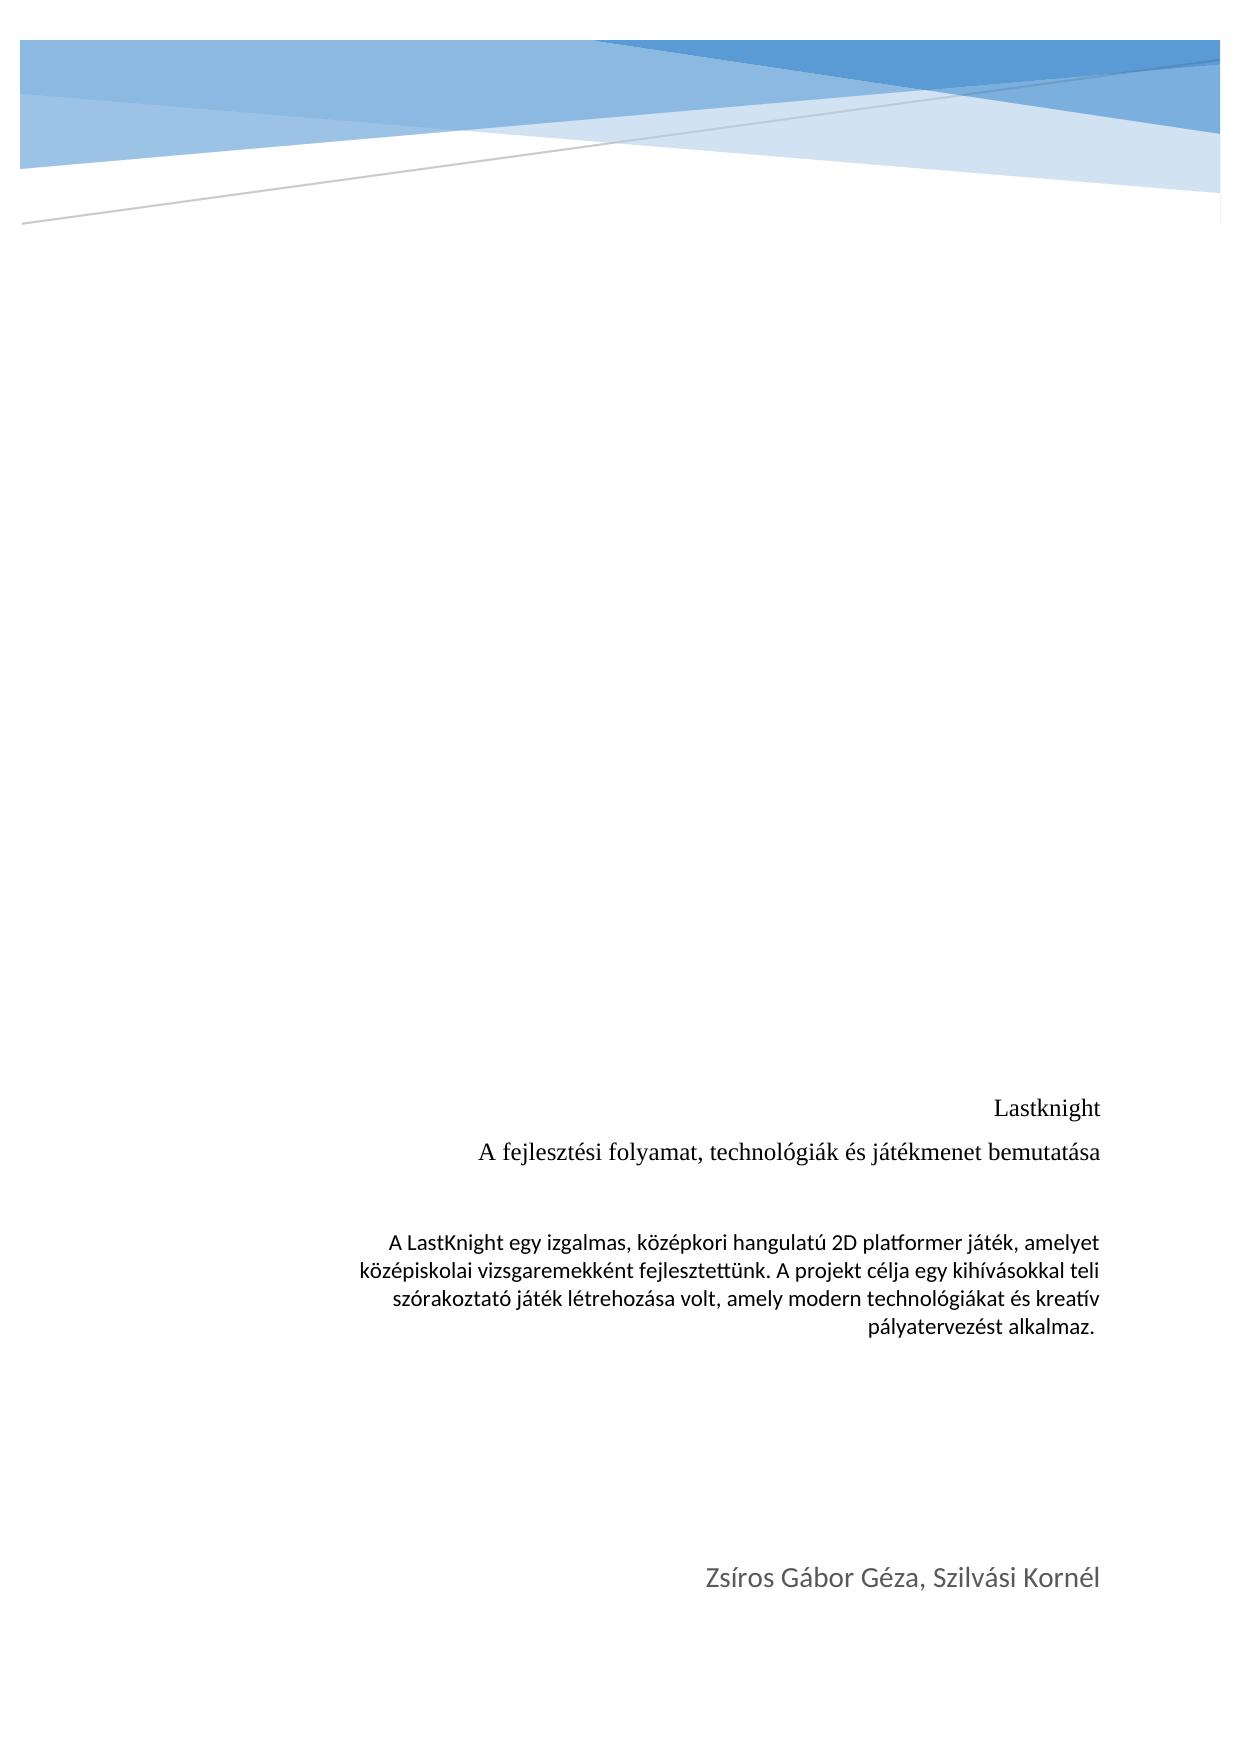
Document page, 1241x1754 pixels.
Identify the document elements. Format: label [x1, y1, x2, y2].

picture [20, 40, 1221, 240]
